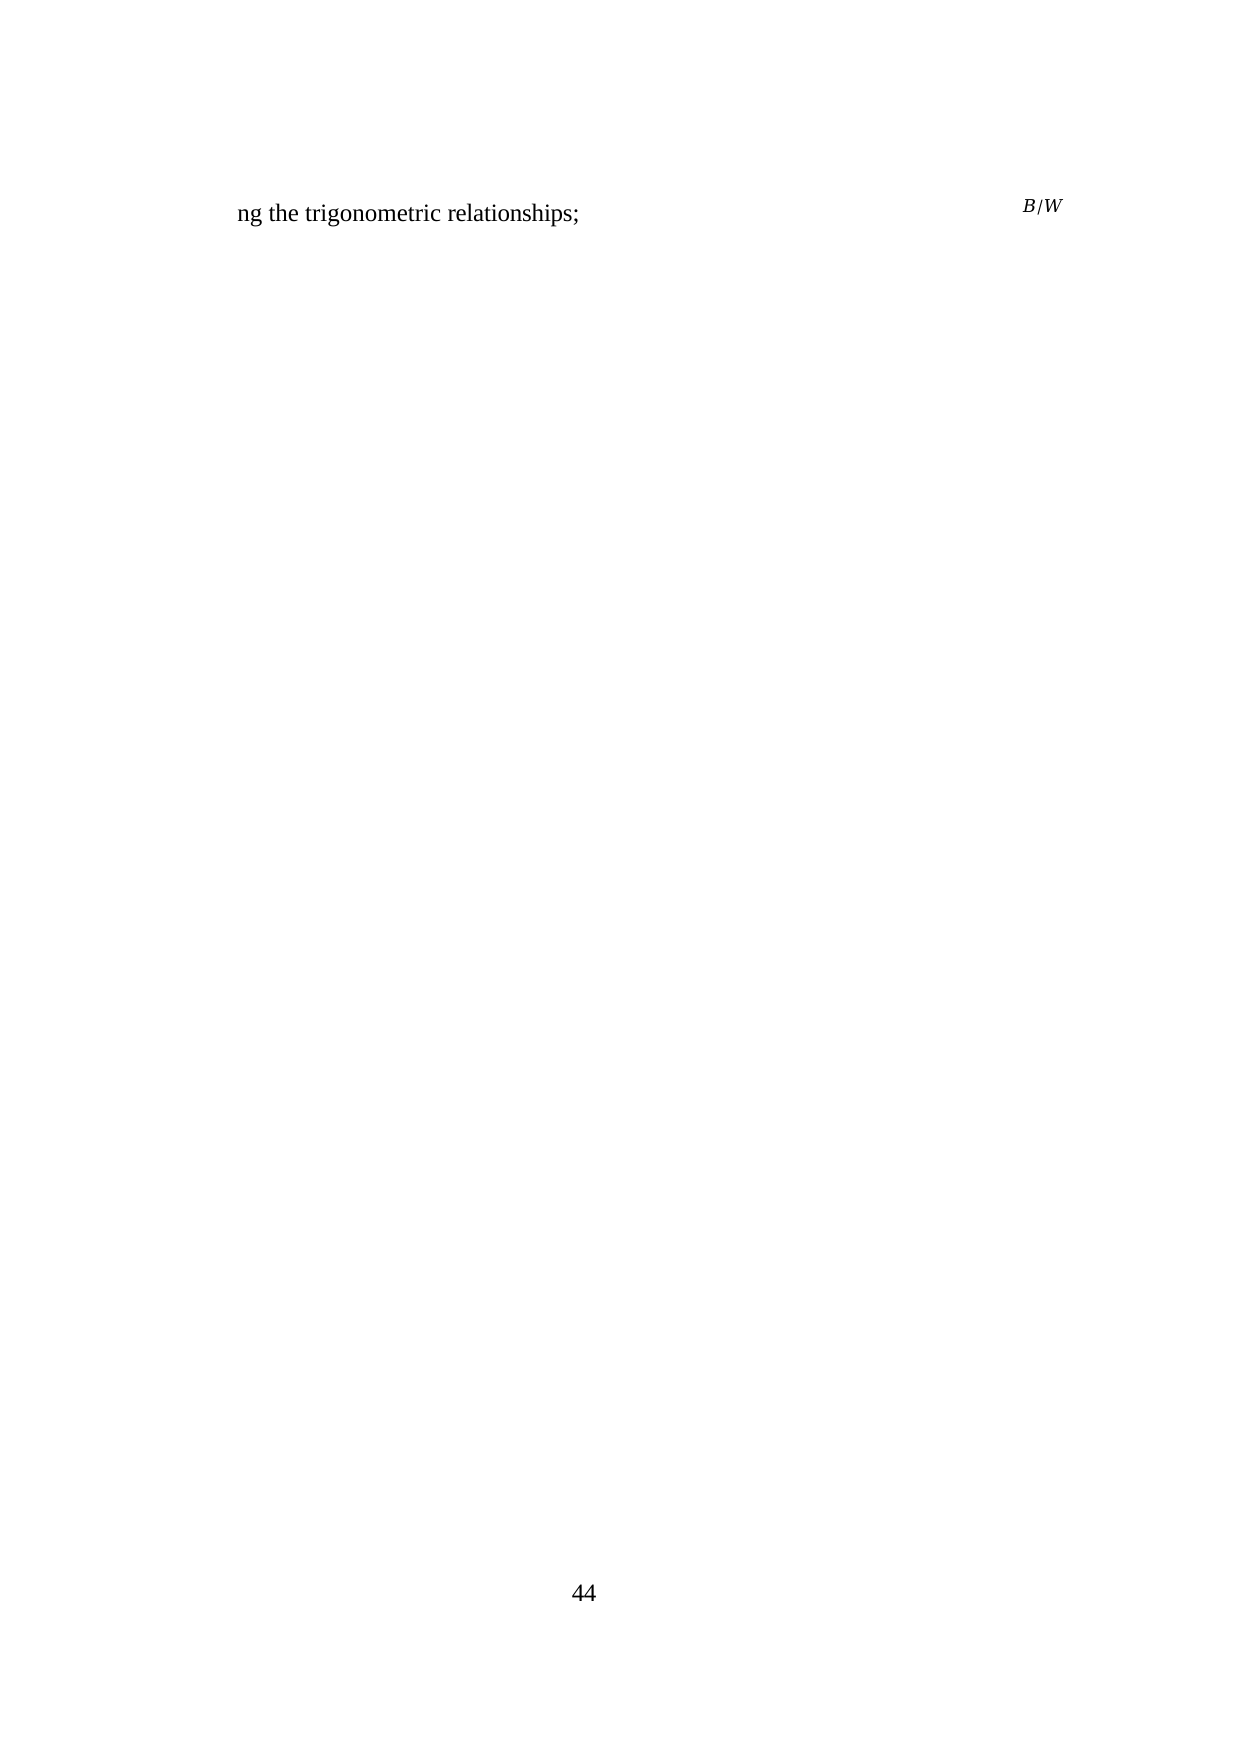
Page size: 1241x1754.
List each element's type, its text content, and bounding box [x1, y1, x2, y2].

text obtaining the trigonometric relationships; [237, 198, 655, 227]
text 𝐵/𝑊 [1021, 198, 1094, 216]
